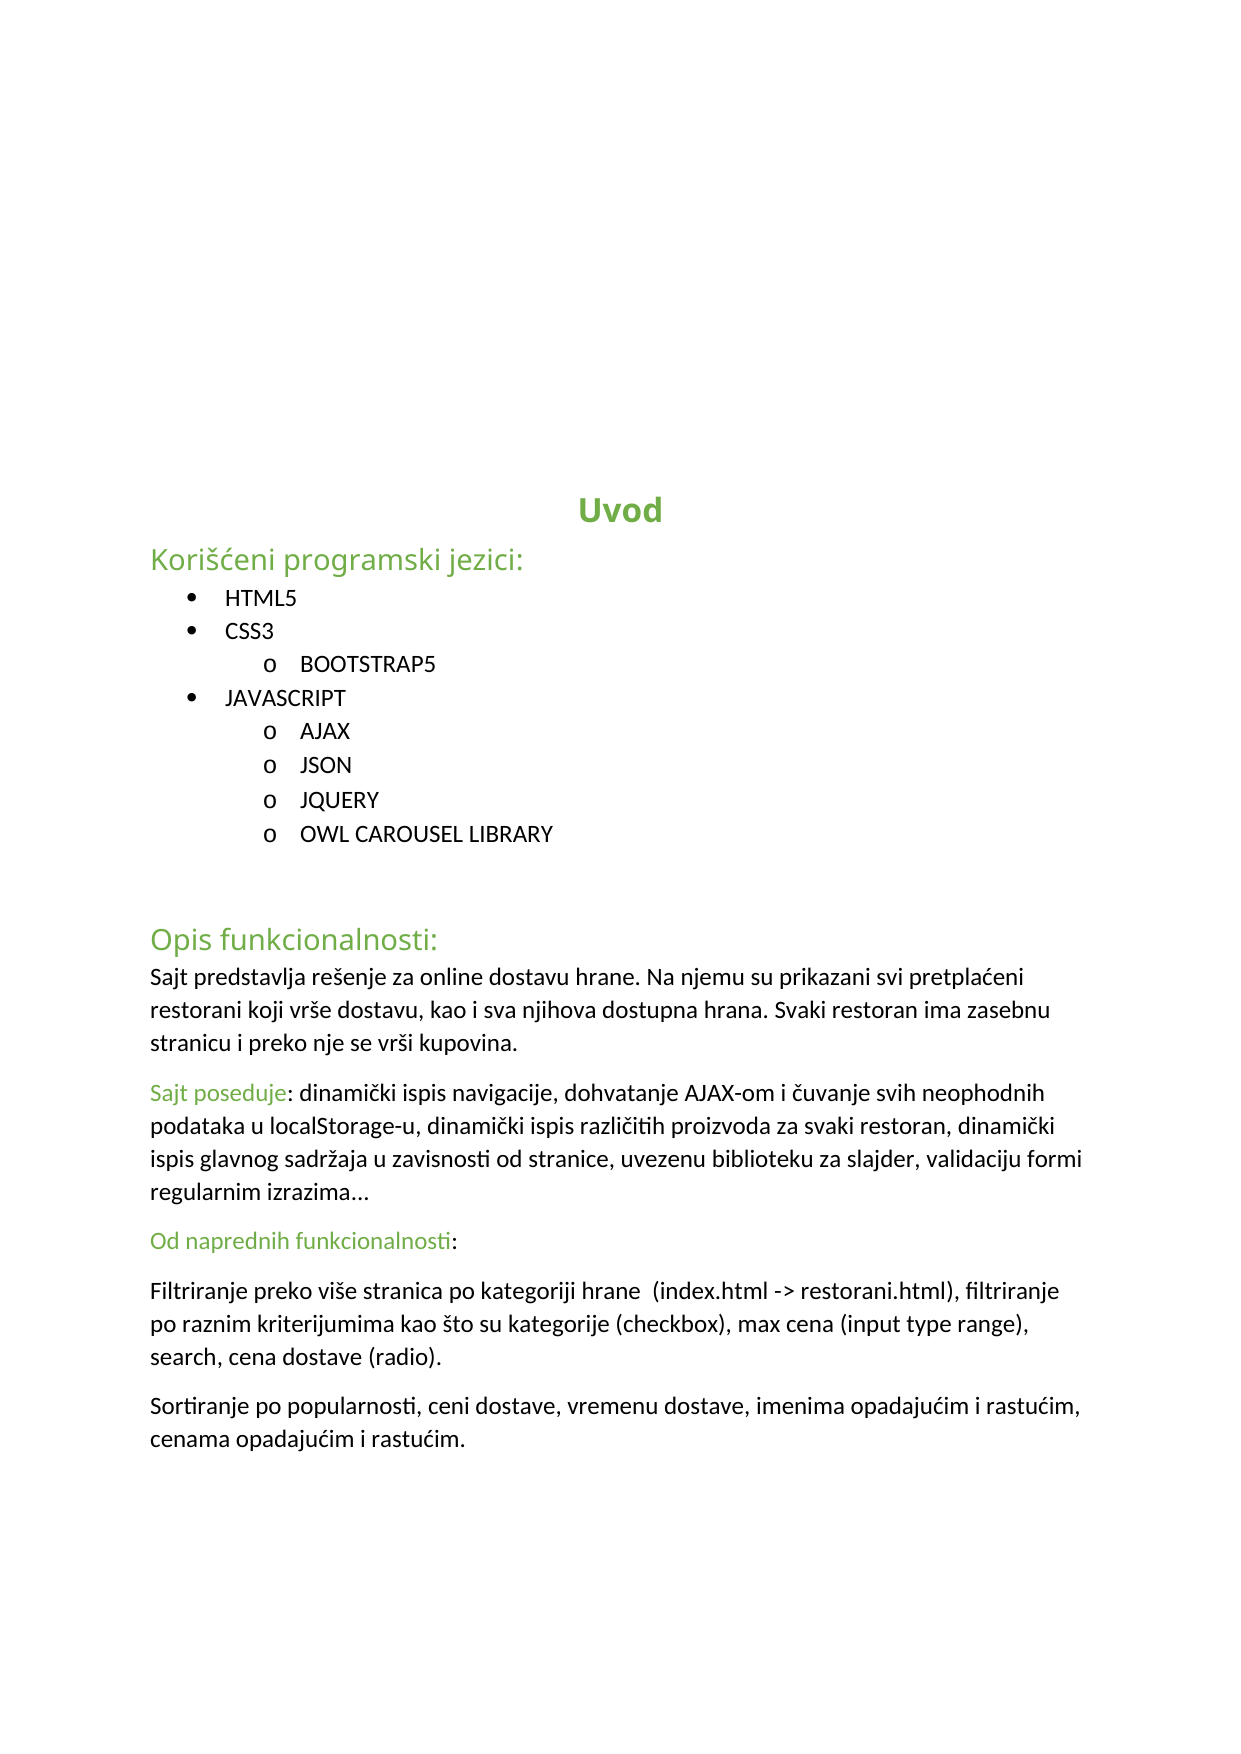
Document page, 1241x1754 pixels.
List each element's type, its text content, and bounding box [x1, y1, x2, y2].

subtitle Opis funkcionalnosti: [150, 919, 1090, 958]
list JSON [262, 750, 1090, 781]
list BOOTSTRAP5 [262, 648, 1090, 680]
list HTML5 [187, 582, 1090, 613]
text Od naprednih funkcionalnosti: [150, 1225, 1090, 1256]
list JQUERY [262, 784, 1090, 816]
text Filtriranje preko više stranica po kategoriji hrane (index.html -> restorani.html), filtriranje po raznim kriterijumima kao što su kategorije (checkbox), max cena (input type range), search, cena dostave (radio). [150, 1275, 1090, 1371]
list JAVASCRIPT [187, 682, 1090, 713]
subtitle Korišćeni programski jezici: [150, 539, 1090, 579]
list CSS3 [187, 615, 1090, 646]
text Sajt poseduje: dinamički ispis navigacije, dohvatanje AJAX-om i čuvanje svih neophodnih podataka u localStorage-u, dinamički ispis različitih proizvoda za svaki restoran, dinamički ispis glavnog sadržaja u zavisnosti od stranice, uvezenu biblioteku za slajder, validaciju formi regularnim izrazima... [150, 1077, 1090, 1206]
text Sajt predstavlja rešenje za online dostavu hrane. Na njemu su prikazani svi pretplaćeni restorani koji vrše dostavu, kao i sva njihova dostupna hrana. Svaki restoran ima zasebnu stranicu i preko nje se vrši kupovina. [150, 962, 1090, 1058]
subtitle Uvod [150, 486, 1090, 532]
list OWL CAROUSEL LIBRARY [262, 818, 1090, 850]
list AJAX [262, 715, 1090, 747]
text Sortiranje po popularnosti, ceni dostave, vremenu dostave, imenima opadajućim i rastućim, cenama opadajućim i rastućim. [150, 1390, 1090, 1454]
